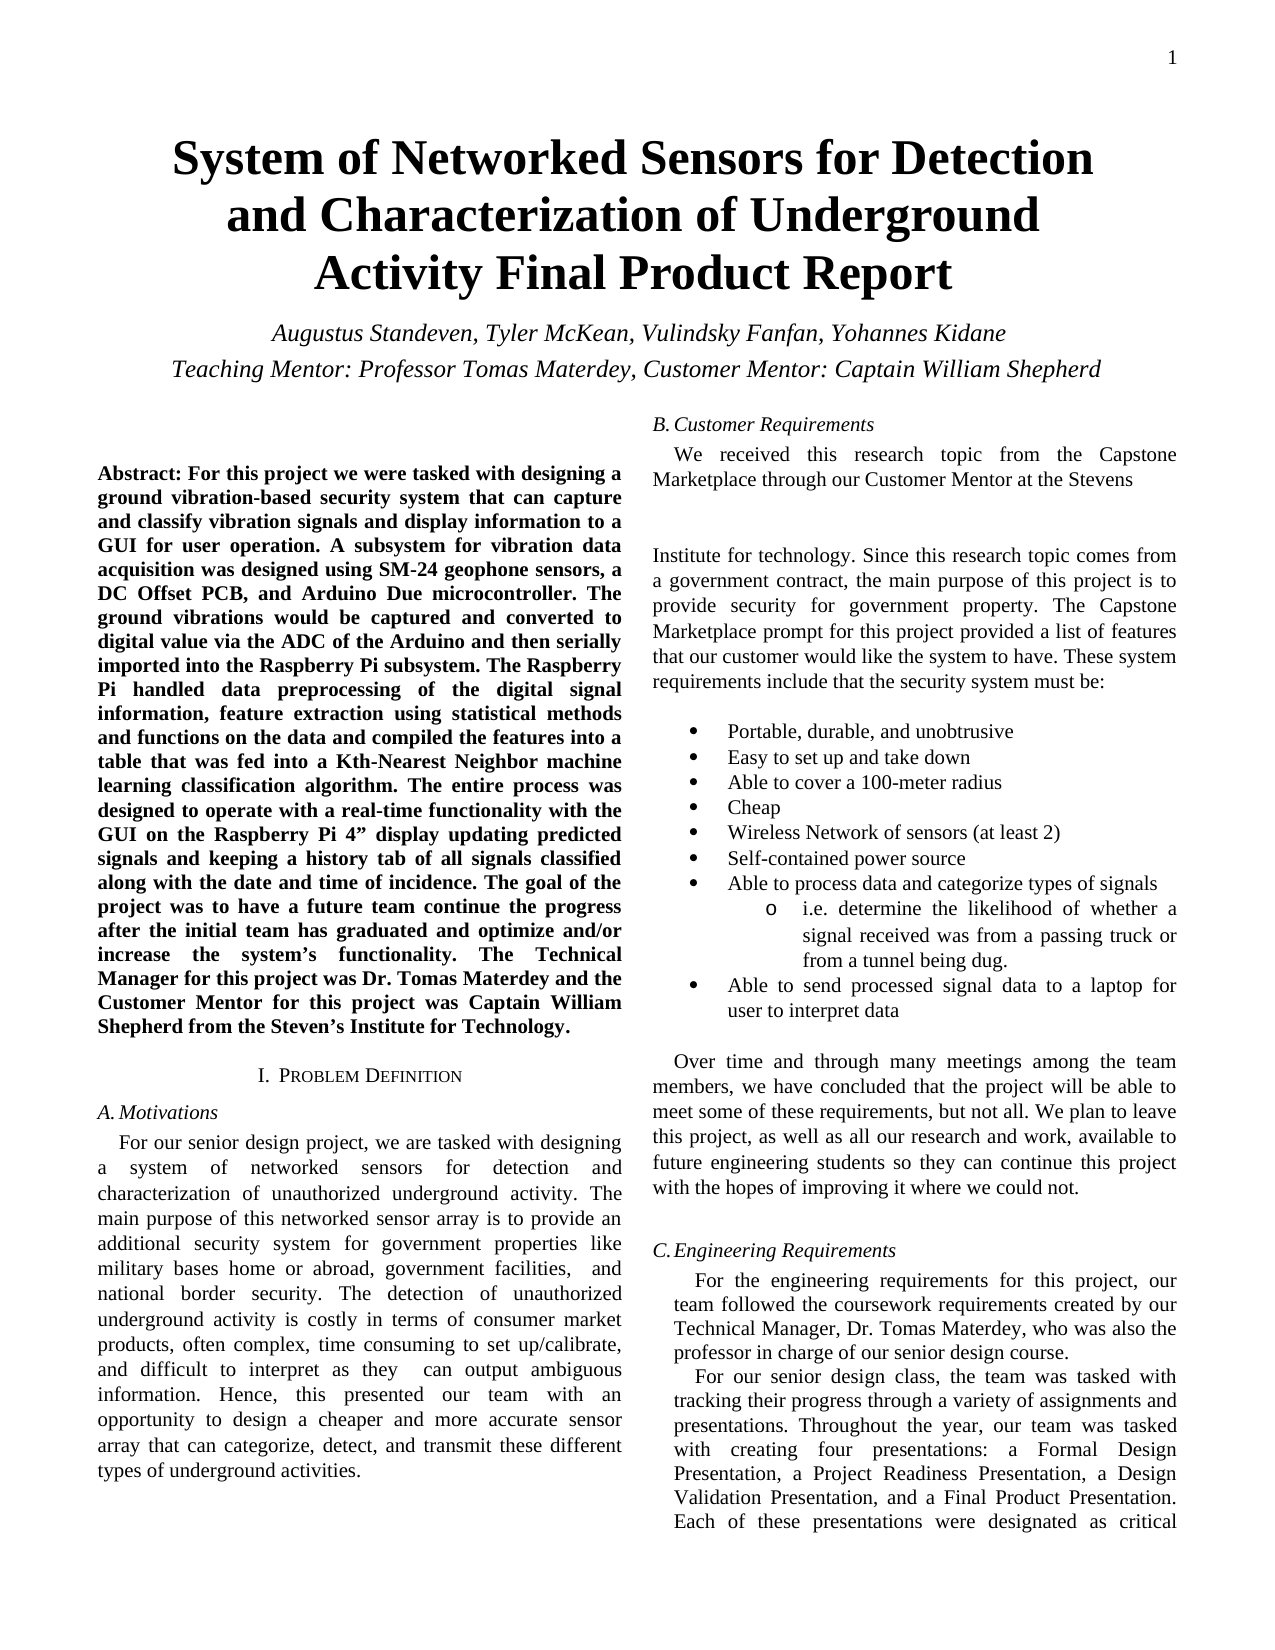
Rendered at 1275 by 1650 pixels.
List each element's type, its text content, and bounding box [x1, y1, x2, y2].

list Wireless Network of sensors (at least 2) [690, 820, 1177, 844]
text For the engineering requirements for this project, our team followed the coursework requirements created by our Technical Manager, Dr. Tomas Materdey, who was also the professor in charge of our senior design course. [673, 1268, 1177, 1364]
list Portable, durable, and unobtrusive [690, 719, 1177, 743]
text System of Networked Sensors for Detection and Characterization of Underground Activity Final Product Report [146, 127, 1121, 300]
list Able to process data and categorize types of signals [690, 871, 1177, 895]
list Self-contained power source [690, 846, 1177, 869]
list Cheap [690, 795, 1177, 819]
text We received this research topic from the Capstone Marketplace through our Customer Mentor at the Stevens [652, 442, 1177, 491]
list Able to send processed signal data to a laptop for user to interpret data [690, 973, 1177, 1022]
text Augustus Standeven, Tyler McKean, Vulindsky Fanfan, Yohannes Kidane [167, 318, 1112, 347]
text Abstract: For this project we were tasked with designing a ground vibration-based security system that can capture and classify vibration signals and display information to a GUI for user operation. A subsystem for vibration data acquisition was designed using SM-24 geophone sensors, a DC Offset PCB, and Arduino Due microcontroller. The ground vibrations would be captured and converted to digital value via the ADC of the Arduino and then serially imported into the Raspberry Pi subsystem. The Raspberry Pi handled data preprocessing of the digital signal information, feature extraction using statistical methods and functions on the data and compiled the features into a table that was fed into a Kth-Nearest Neighbor machine learning classification algorithm. The entire process was designed to operate with a real-time functionality with the GUI on the Raspberry Pi 4” display updating predicted signals and keeping a history tab of all signals classified along with the date and time of incidence. The goal of the project was to have a future team continue the progress after the initial team has graduated and optimize and/or increase the system’s functionality. The Technical Manager for this project was Dr. Tomas Materdey and the Customer Mentor for this project was Captain William Shepherd from the Steven’s Institute for Technology. [97, 461, 622, 1038]
list Easy to set up and take down [690, 745, 1177, 769]
text Teaching Mentor: Professor Tomas Materdey, Customer Mentor: Captain William Shepherd [165, 354, 1110, 383]
subtitle Problem Definition [97, 1063, 622, 1087]
list i.e. determine the likelihood of whether a signal received was from a passing truck or from a tunnel being dug. [765, 896, 1177, 972]
subtitle Engineering Requirements [652, 1238, 1177, 1262]
subtitle Customer Requirements [652, 105, 1177, 436]
subtitle Motivations [97, 1100, 622, 1124]
text Over time and through many meetings among the team members, we have concluded that the project will be able to meet some of these requirements, but not all. We plan to leave this project, as well as all our research and work, available to future engineering students so they can continue this project with the hopes of improving it where we could not. [652, 1049, 1177, 1199]
text For our senior design project, we are tasked with designing a system of networked sensors for detection and characterization of unauthorized underground activity. The main purpose of this networked sensor array is to provide an additional security system for government properties like military bases home or abroad, government facilities, and national border security. The detection of unauthorized underground activity is costly in terms of consumer market products, often complex, time consuming to set up/calibrate, and difficult to interpret as they can output ambiguous information. Hence, this presented our team with an opportunity to design a cheaper and more accurate sensor array that can categorize, detect, and transmit these different types of underground activities. [97, 1130, 622, 1482]
list Able to cover a 100-meter radius [690, 770, 1177, 794]
text Institute for technology. Since this research topic comes from a government contract, the main purpose of this project is to provide security for government property. The Capstone Marketplace prompt for this project provided a list of features that our customer would like the system to have. These system requirements include that the security system must be: [652, 543, 1177, 693]
